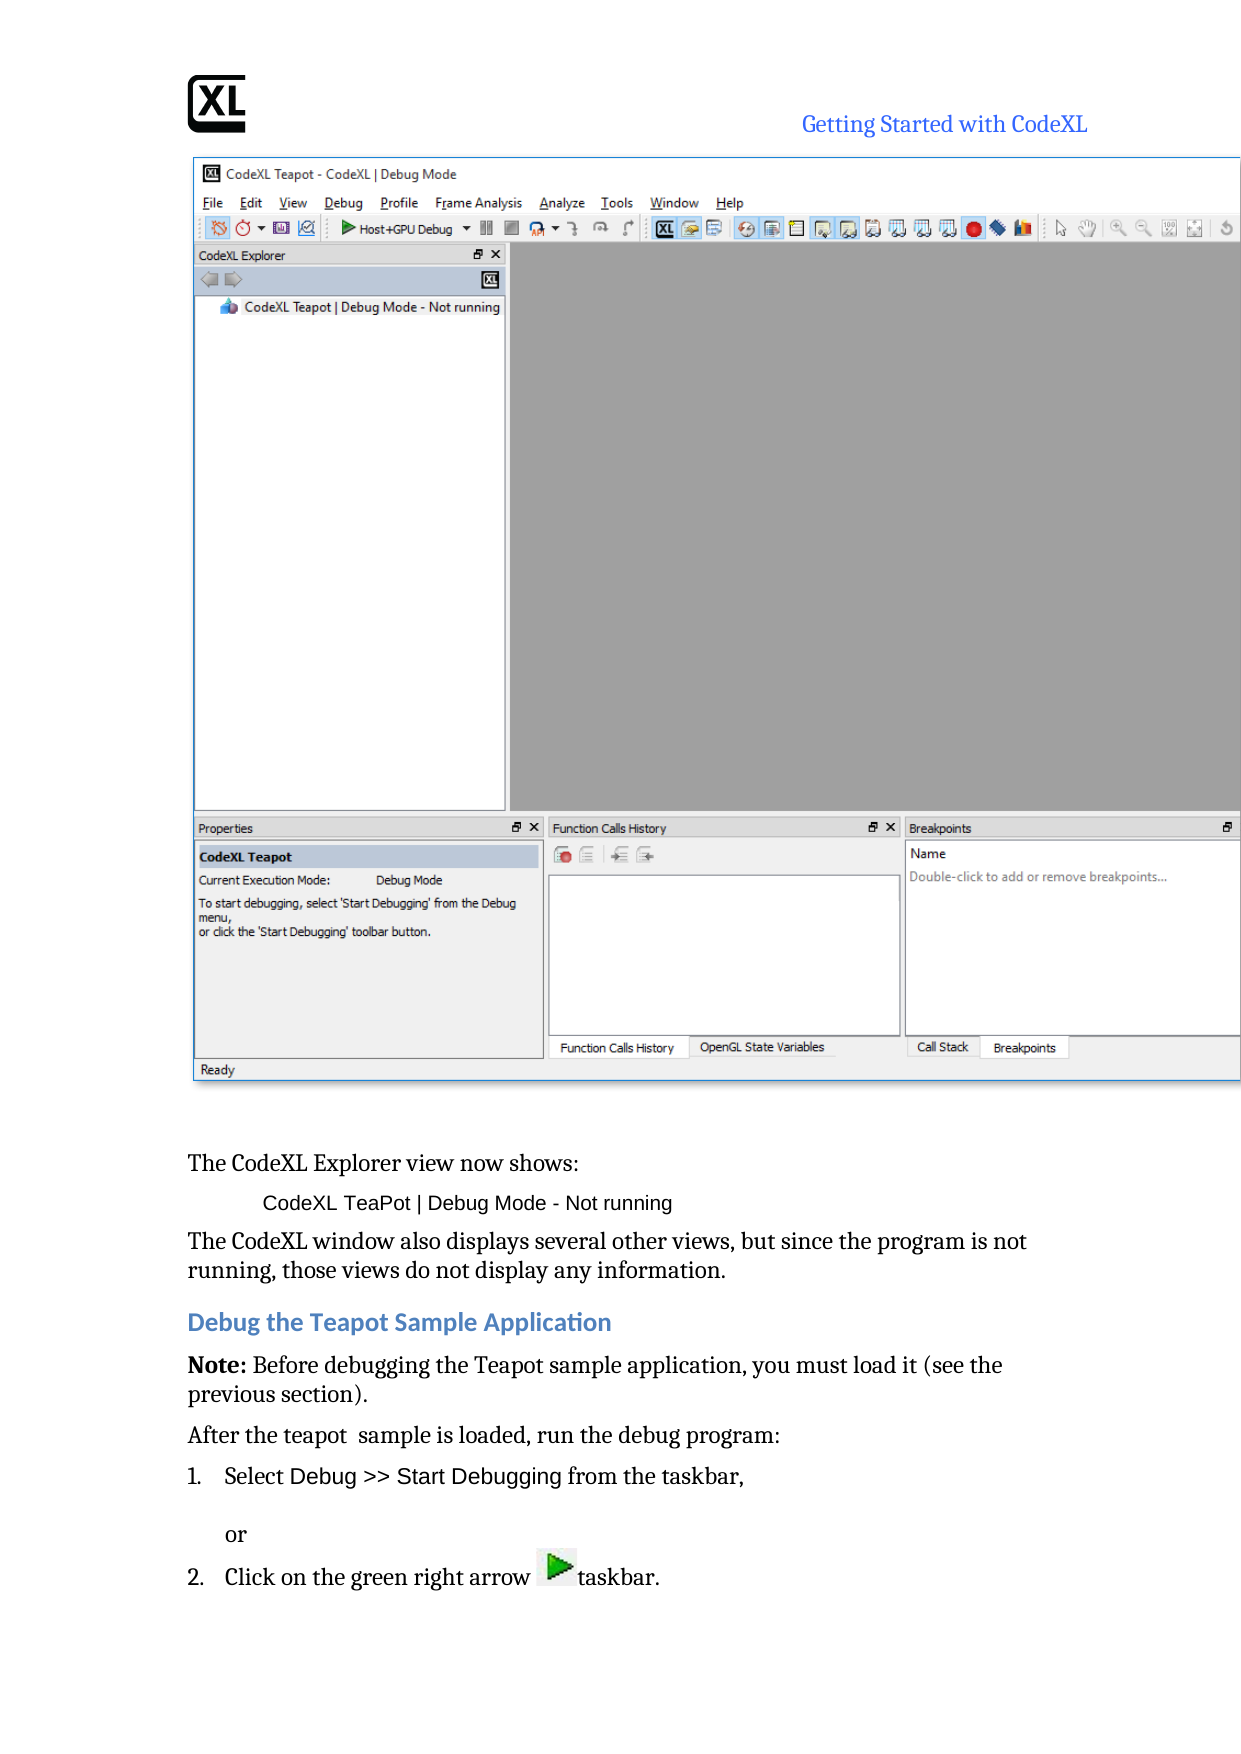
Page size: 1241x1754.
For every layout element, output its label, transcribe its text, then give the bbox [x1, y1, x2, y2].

picture [187, 75, 246, 133]
text After the teapot sample is loaded, run the debug program: [187, 1421, 1053, 1449]
list Select Debug >> Start Debugging from the taskbar, or [187, 1462, 1053, 1548]
text Note: Before debugging the Teapot sample application, you must load it (see the previous section). [187, 1351, 1053, 1408]
picture [536, 1548, 578, 1586]
list Click on the green right arrow taskbar. [187, 1548, 1053, 1592]
text The CodeXL window also displays several other views, but since the program is not running, those views do not display any information. [187, 1227, 1053, 1284]
text The CodeXL Explorer view now shows: [187, 1149, 1053, 1178]
subtitle Debug the Teapot Sample Application [187, 1305, 1053, 1338]
text CodeXL TeaPot | Debug Mode - Not running [187, 1191, 1053, 1214]
picture [193, 157, 1241, 1081]
